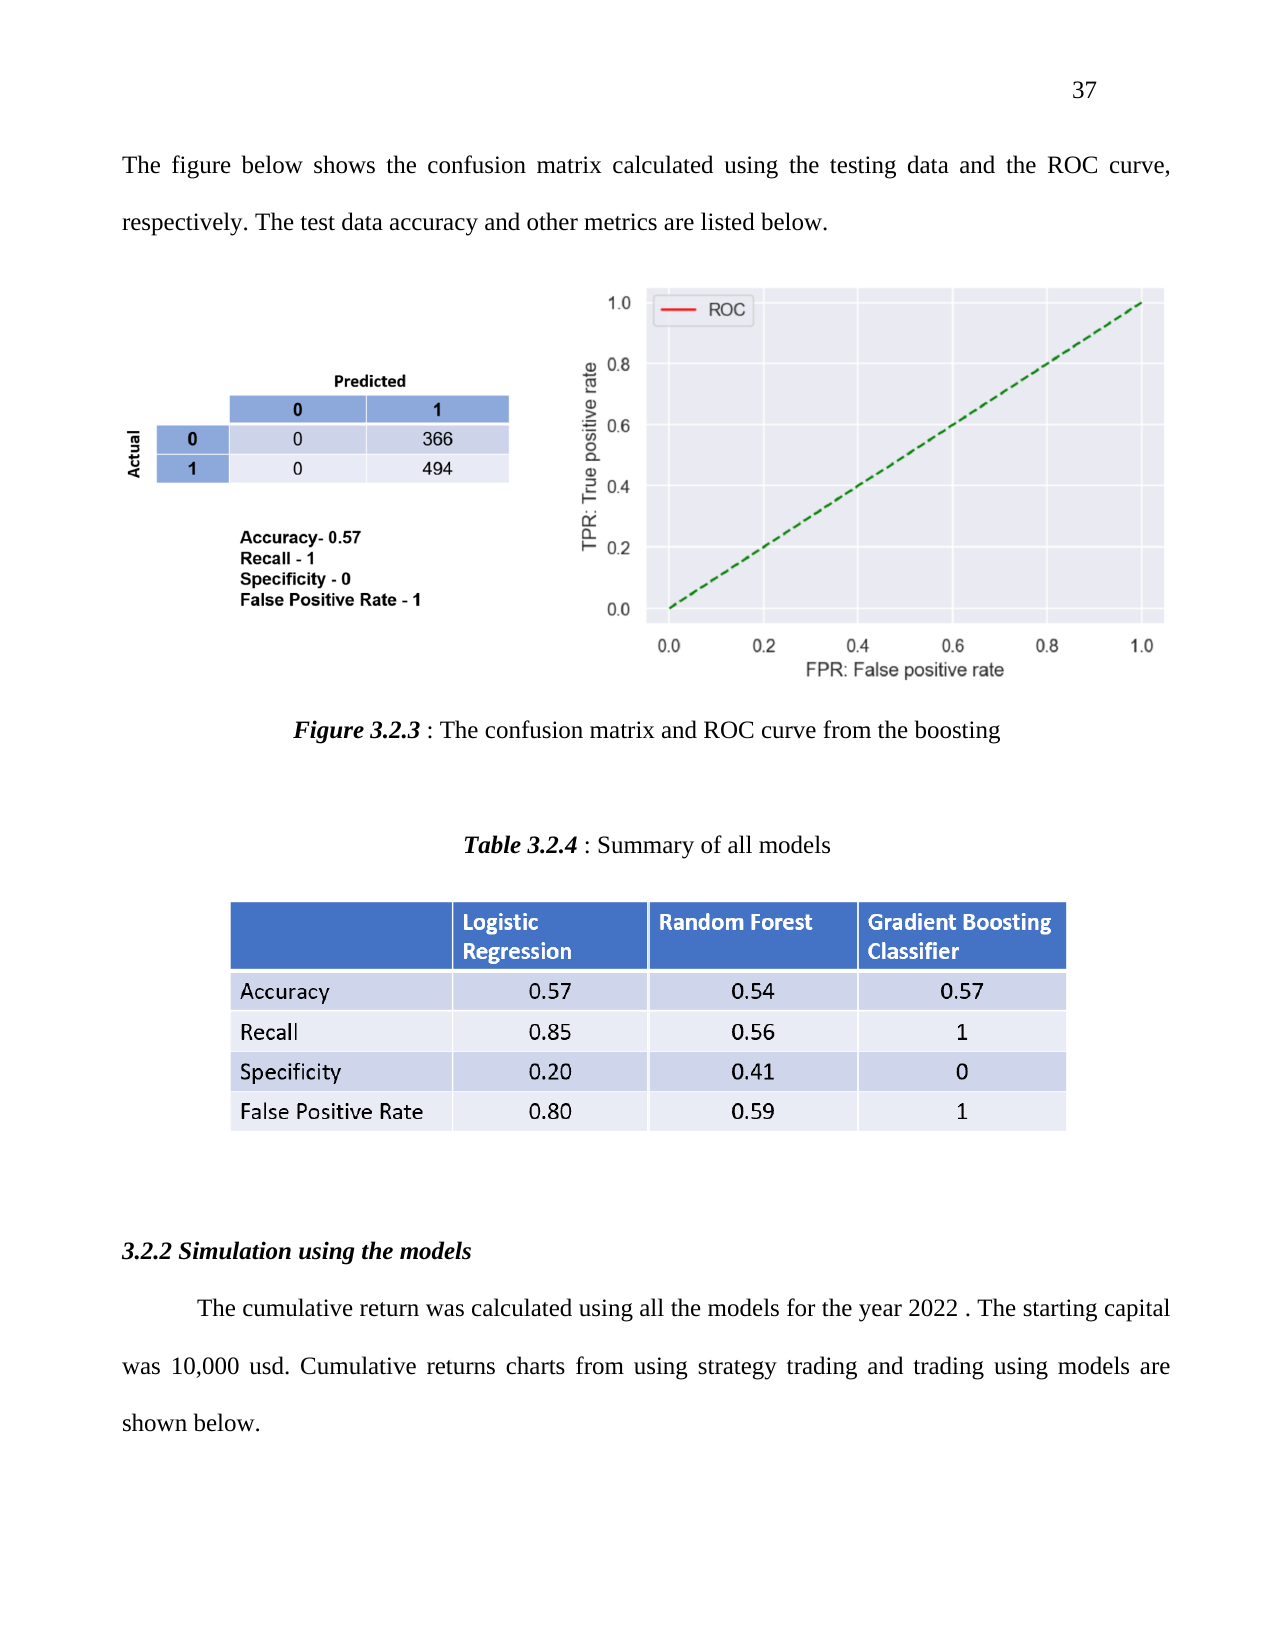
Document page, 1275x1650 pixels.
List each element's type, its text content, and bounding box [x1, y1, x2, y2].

text Figure 3.2.3 : The confusion matrix and ROC curve from the boosting [122, 716, 1172, 744]
text The figure below shows the confusion matrix calculated using the testing data and the ROC curve, respectively. The test data accuracy and other metrics are listed below. [122, 150, 1172, 236]
picture [121, 265, 1192, 687]
picture [222, 888, 1072, 1150]
subtitle 3.2.2 Simulation using the models [122, 1236, 1172, 1264]
text The cumulative return was calculated using all the models for the year 2022 . The starting capital was 10,000 usd. Cumulative returns charts from using strategy trading and trading using models are shown below. [122, 1293, 1172, 1437]
text Table 3.2.4 : Summary of all models [122, 831, 1172, 859]
